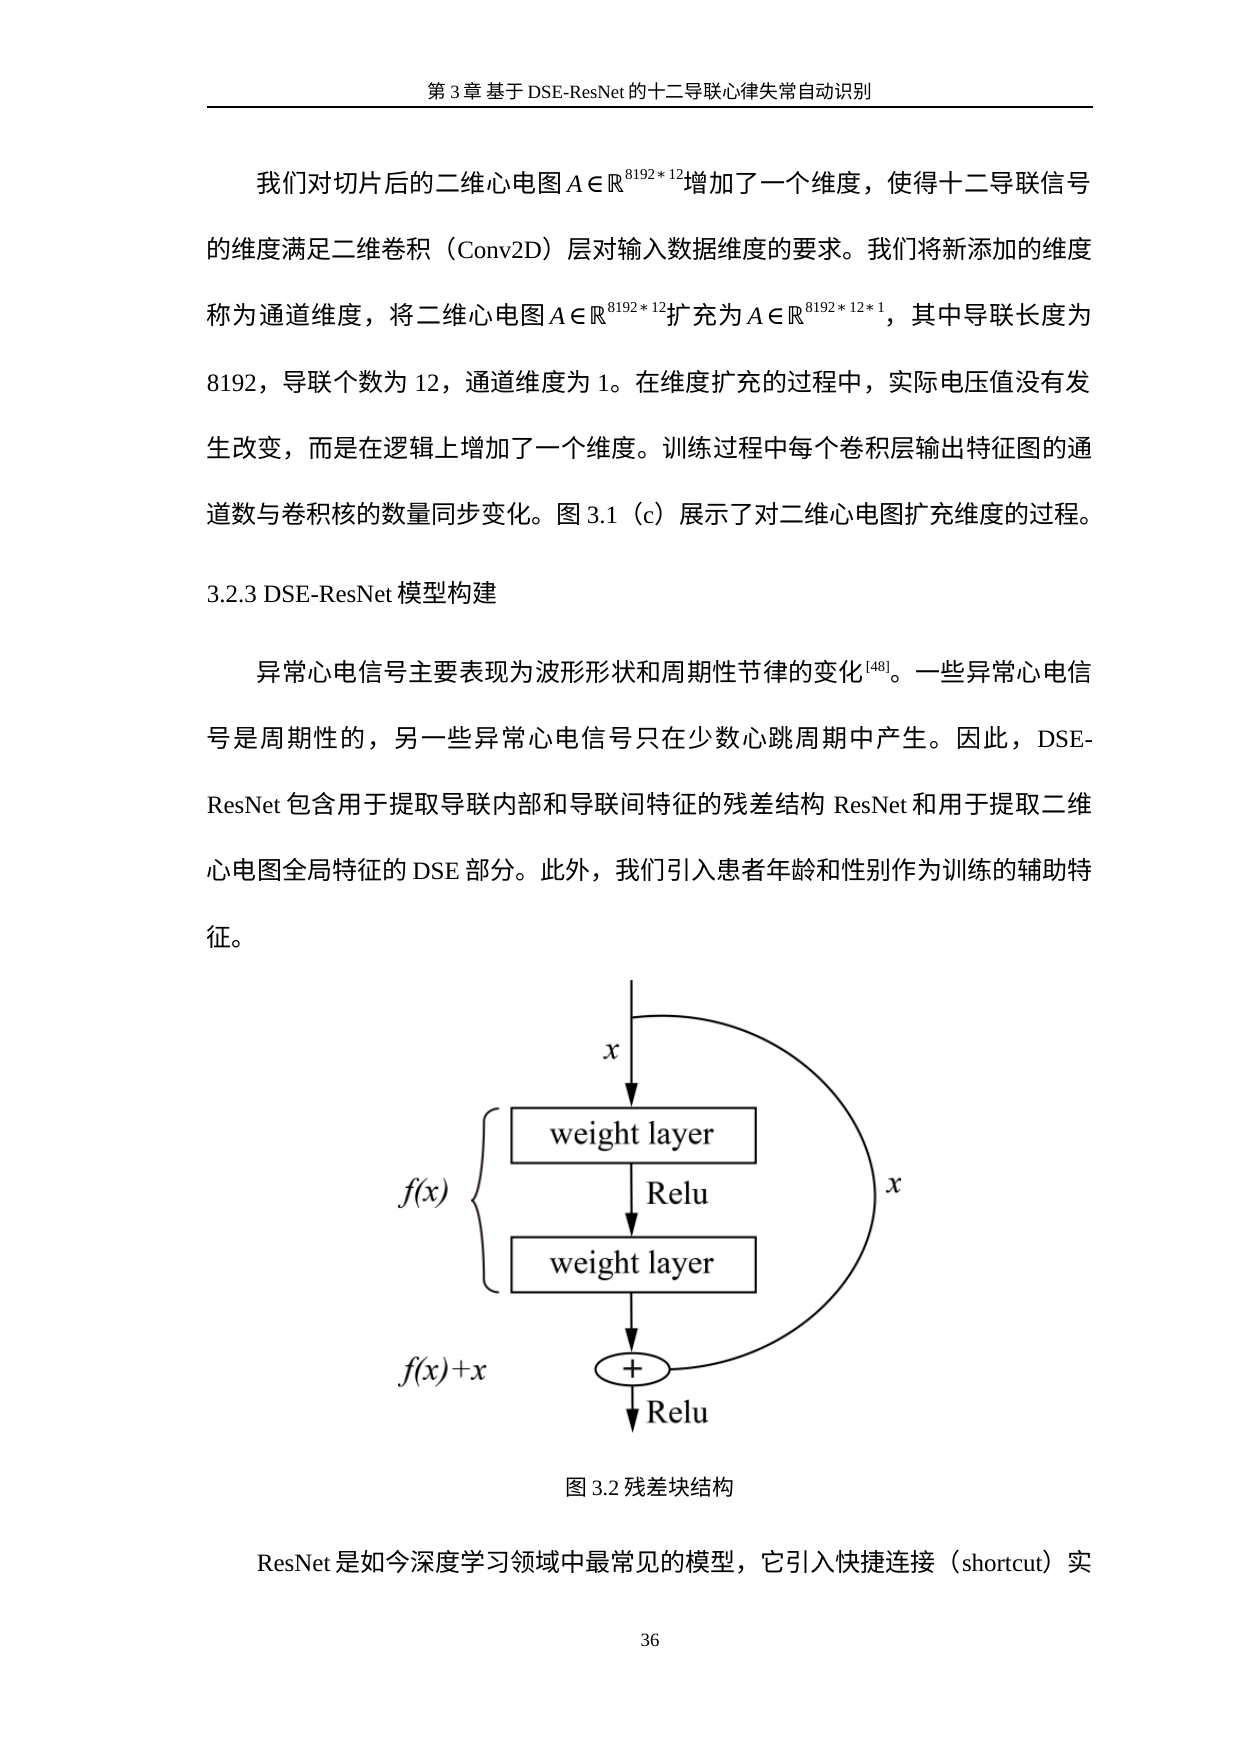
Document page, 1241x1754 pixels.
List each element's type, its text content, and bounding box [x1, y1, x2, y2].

text 3.2.3 DSE-ResNet模型构建 [207, 558, 1093, 624]
picture [398, 980, 902, 1433]
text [207, 1528, 1093, 1594]
text 异常心电信号主要表现为波形形状和周期性节律的变化[48]。一些异常心电信号是周期性的，另一些异常心电信号只在少数心跳周期中产生。因此，DSE-ResNet包含用于提取导联内部和导联间特征的残差结构ResNet和用于提取二维心电图全局特征的DSE部分。此外，我们引入患者年龄和性别作为训练的辅助特征。 [207, 637, 1093, 968]
text 我们对切片后的二维心电图增加了一个维度，使得十二导联信号的维度满足二维卷积（Conv2D）层对输入数据维度的要求。我们将新添加的维度称为通道维度，将二维心电图扩充为，其中导联长度为 8192，导联个数为12，通道维度为1。在维度扩充的过程中，实际电压值没有发生改变，而是在逻辑上增加了一个维度。训练过程中每个卷积层输出特征图的通道数与卷积核的数量同步变化。图3.1（c）展示了对二维心电图扩充维度的过程。 [207, 148, 1093, 546]
text 图3.2 残差块结构 [207, 1469, 1093, 1503]
